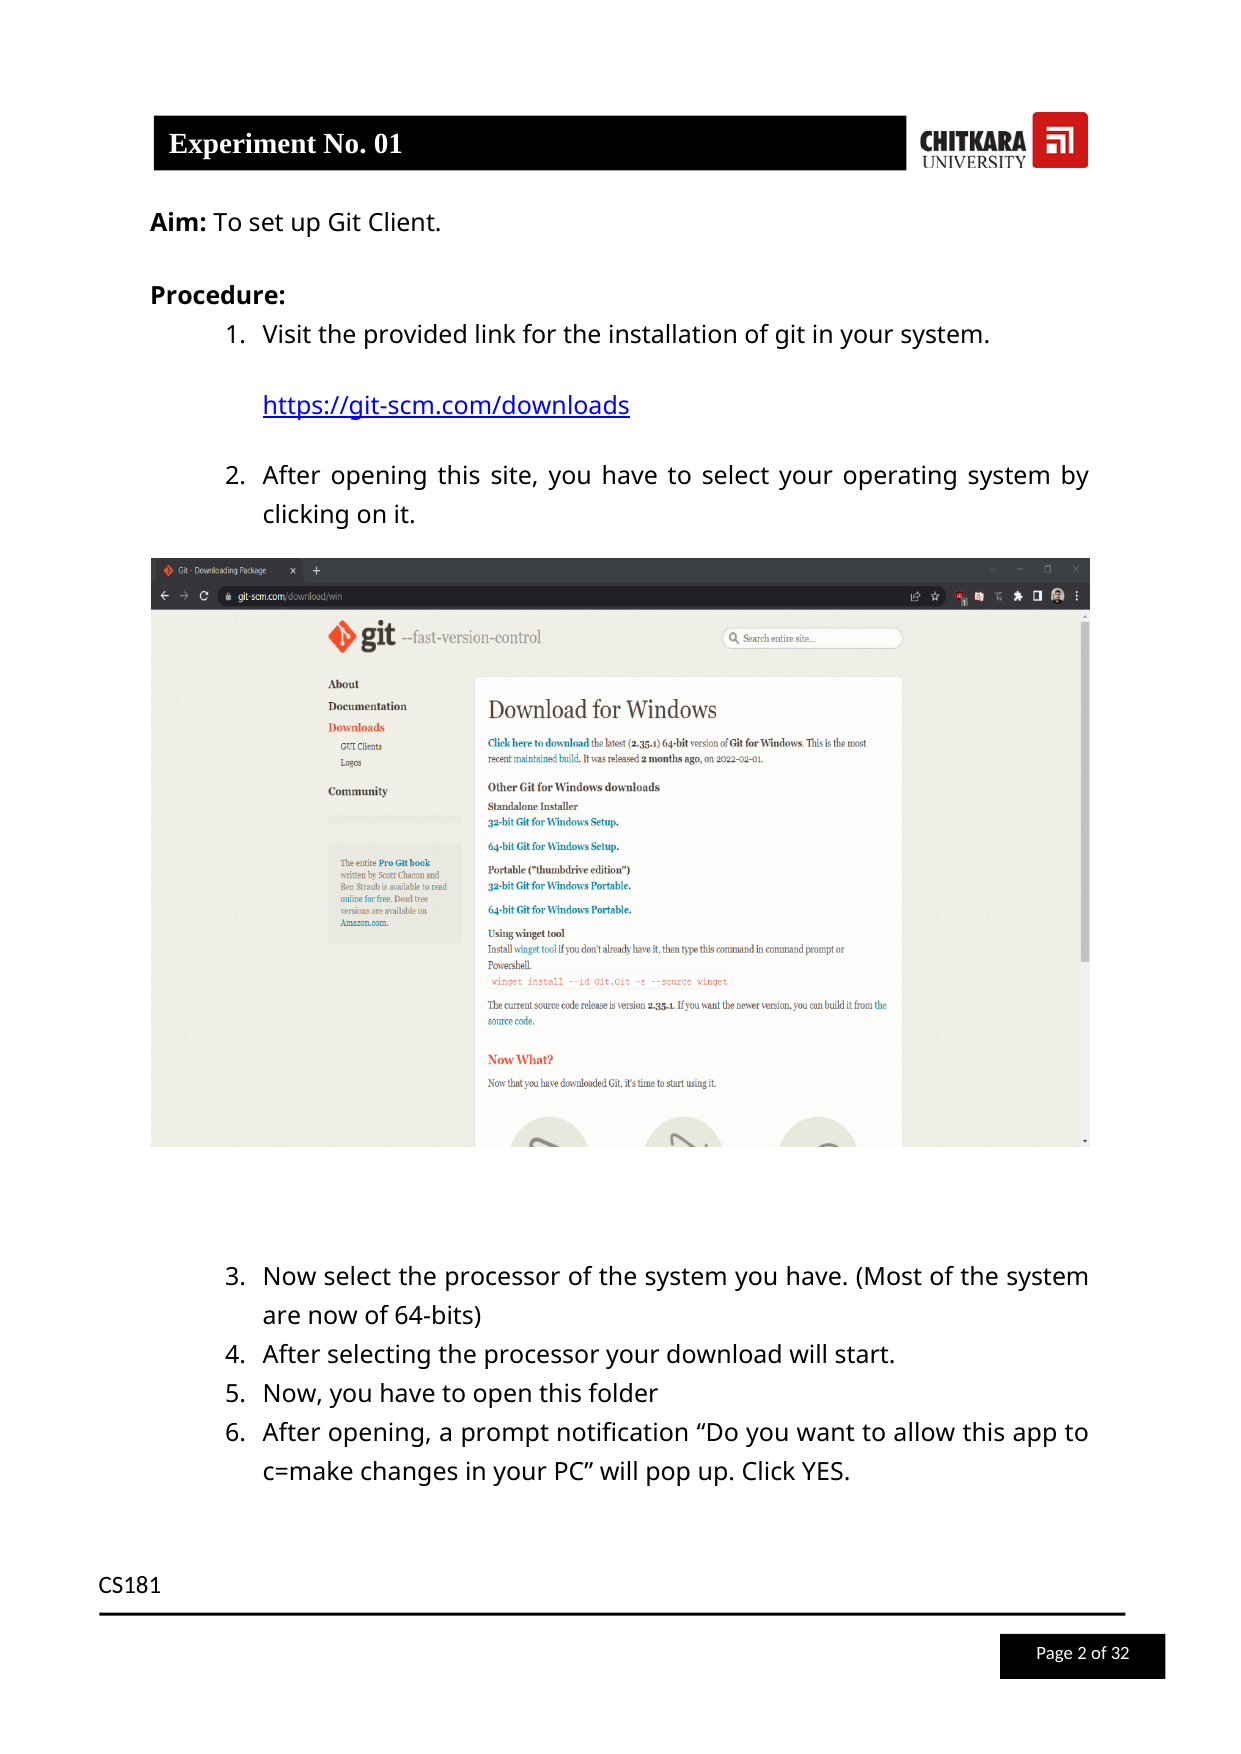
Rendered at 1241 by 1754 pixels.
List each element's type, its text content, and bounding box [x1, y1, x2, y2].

list Visit the provided link for the installation of git in your system. [225, 317, 1090, 351]
list Now select the processor of the system you have. (Most of the system are now of 64-bits) [225, 1258, 1090, 1331]
list After opening this site, you have to select your operating system by clicking on it. [225, 458, 1090, 531]
text Procedure: [150, 278, 1090, 312]
list After opening, a prompt notification “Do you want to allow this app to c=make changes in your PC” will pop up. Click YES. [225, 1415, 1090, 1488]
picture [151, 558, 1090, 1147]
list After selecting the processor your download will start. [225, 1336, 1090, 1371]
list Now, you have to open this folder [225, 1376, 1090, 1410]
picture [920, 112, 1091, 171]
text Aim: To set up Git Client. [150, 204, 1090, 238]
text https://git-scm.com/downloads [262, 387, 1090, 421]
